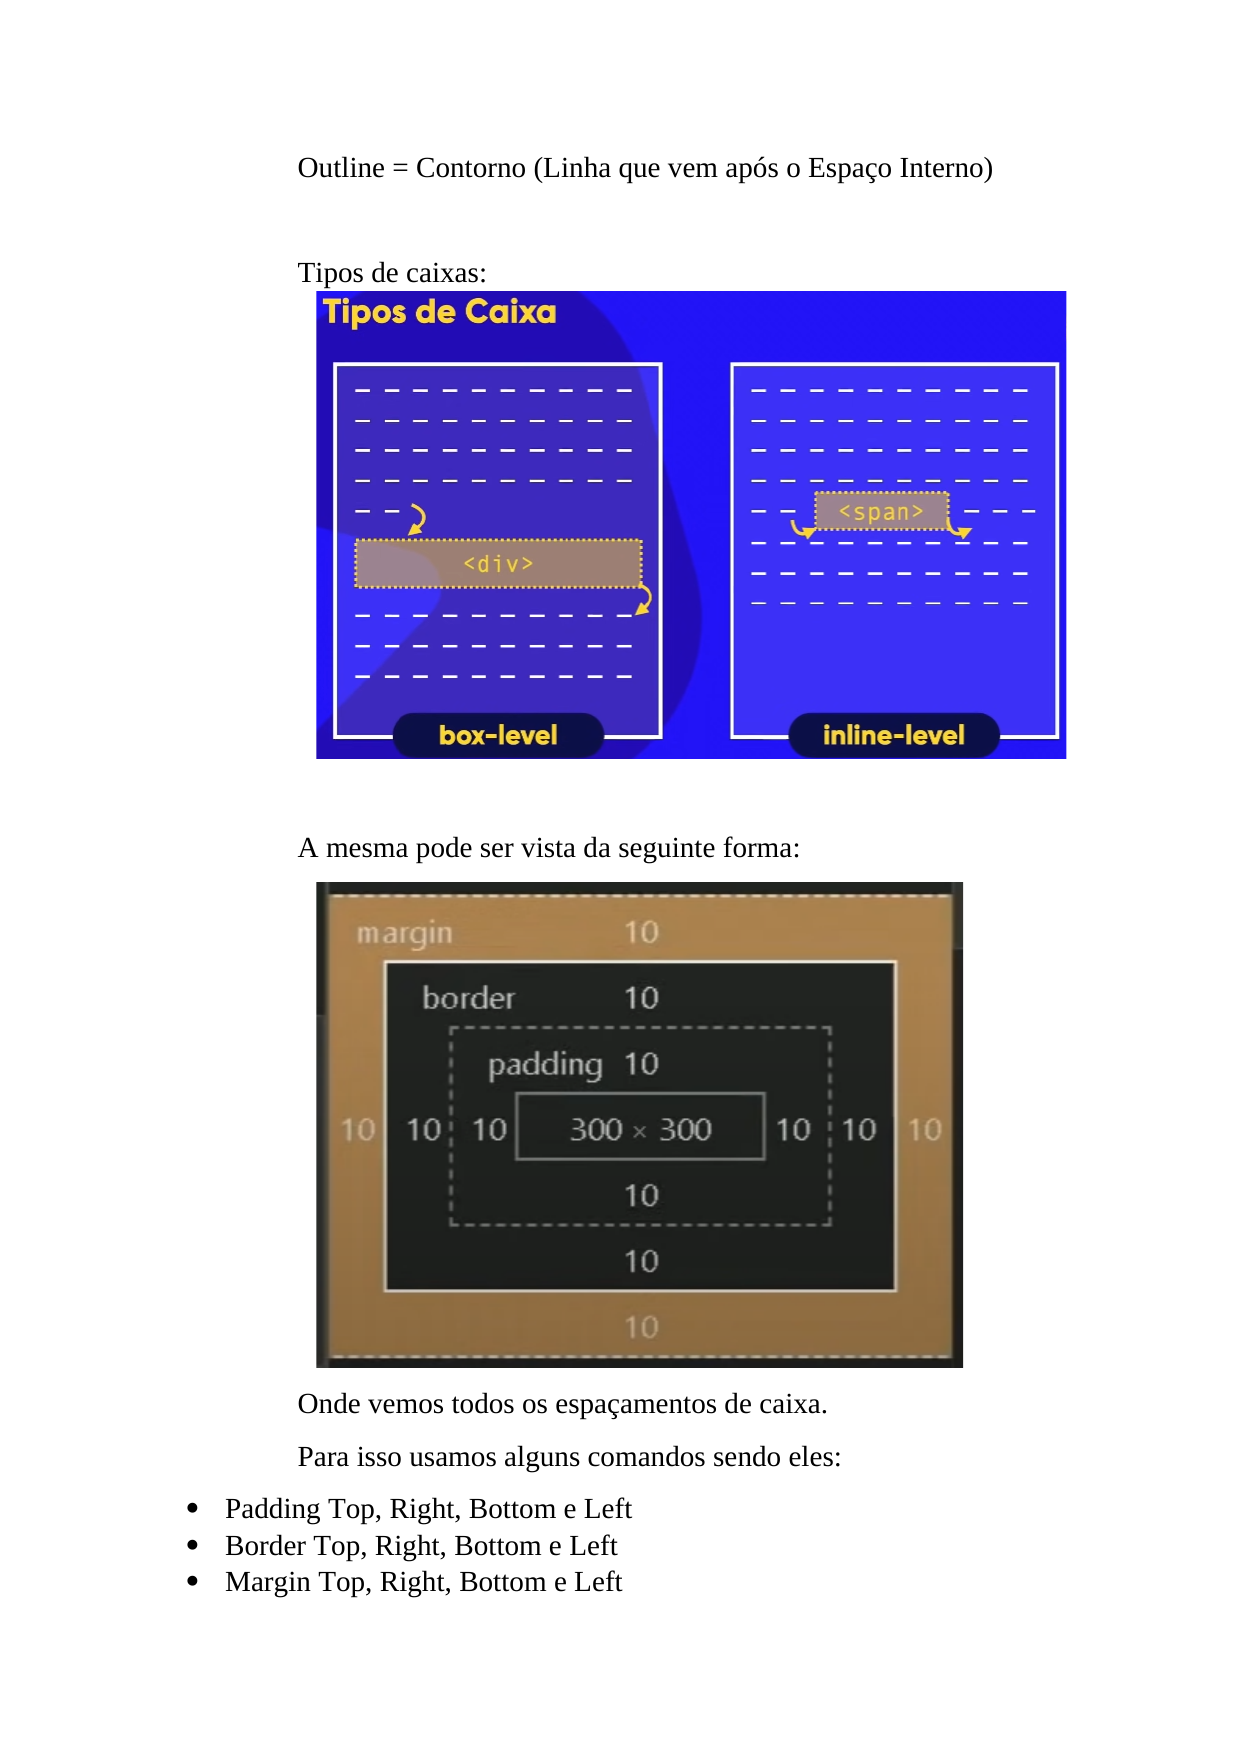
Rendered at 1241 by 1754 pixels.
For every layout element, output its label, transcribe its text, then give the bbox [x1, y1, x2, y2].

text Tipos de caixas: [224, 256, 1090, 764]
text Onde vemos todos os espaçamentos de caixa. [224, 1386, 1090, 1419]
list Border Top, Right, Bottom e Left [187, 1528, 1090, 1562]
list Margin Top, Right, Bottom e Left [187, 1564, 1090, 1598]
list Padding Top, Right, Bottom e Left [187, 1492, 1090, 1525]
text Para isso usamos alguns comandos sendo eles: [224, 1439, 1090, 1472]
text Outline = Contorno (Linha que vem após o Espaço Interno) [224, 150, 1090, 183]
text A mesma pode ser vista da seguinte forma: [224, 830, 1090, 863]
